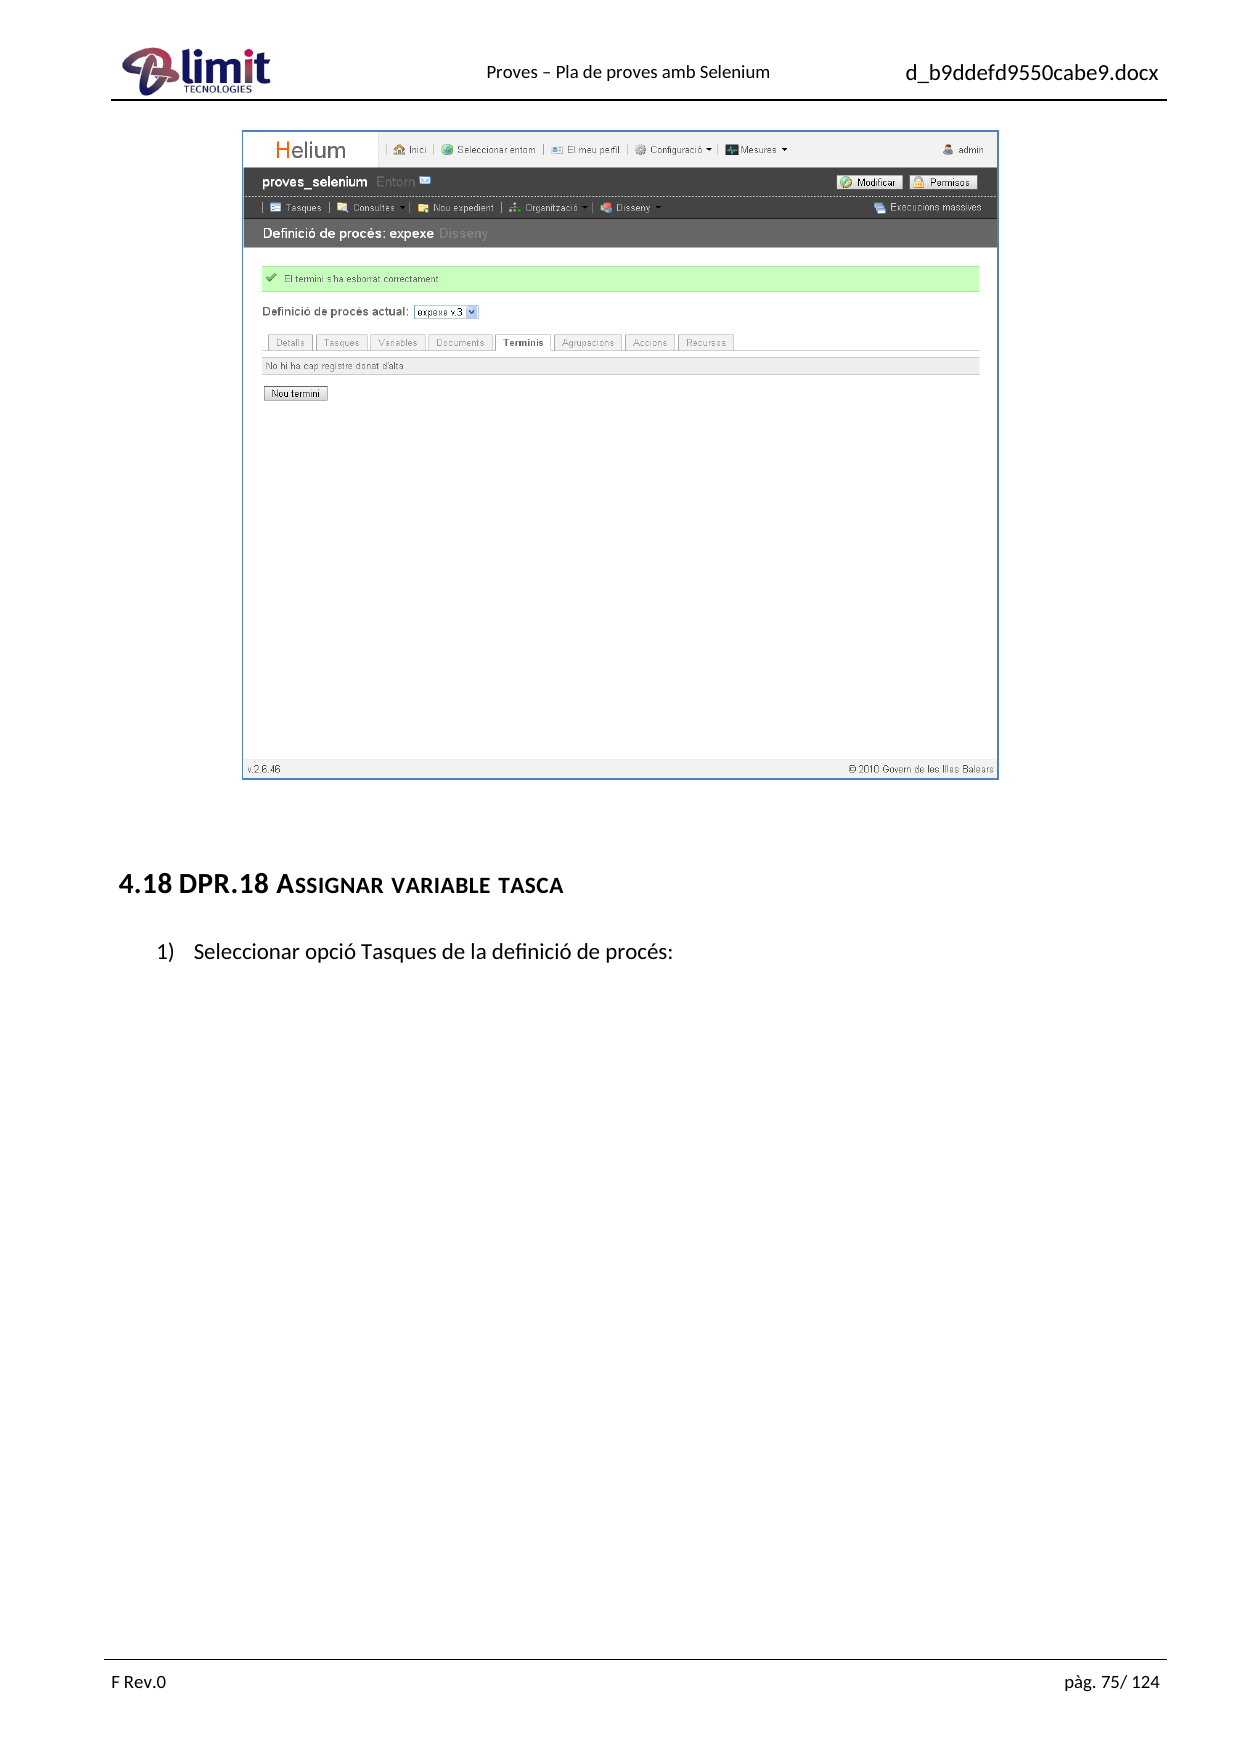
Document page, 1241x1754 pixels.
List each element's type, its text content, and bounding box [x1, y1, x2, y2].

list Seleccionar opció Tasques de la definició de procés: [156, 938, 1122, 966]
picture [118, 45, 275, 100]
subtitle DPR.18 Assignar variable tasca [118, 866, 1122, 901]
picture [243, 132, 997, 779]
